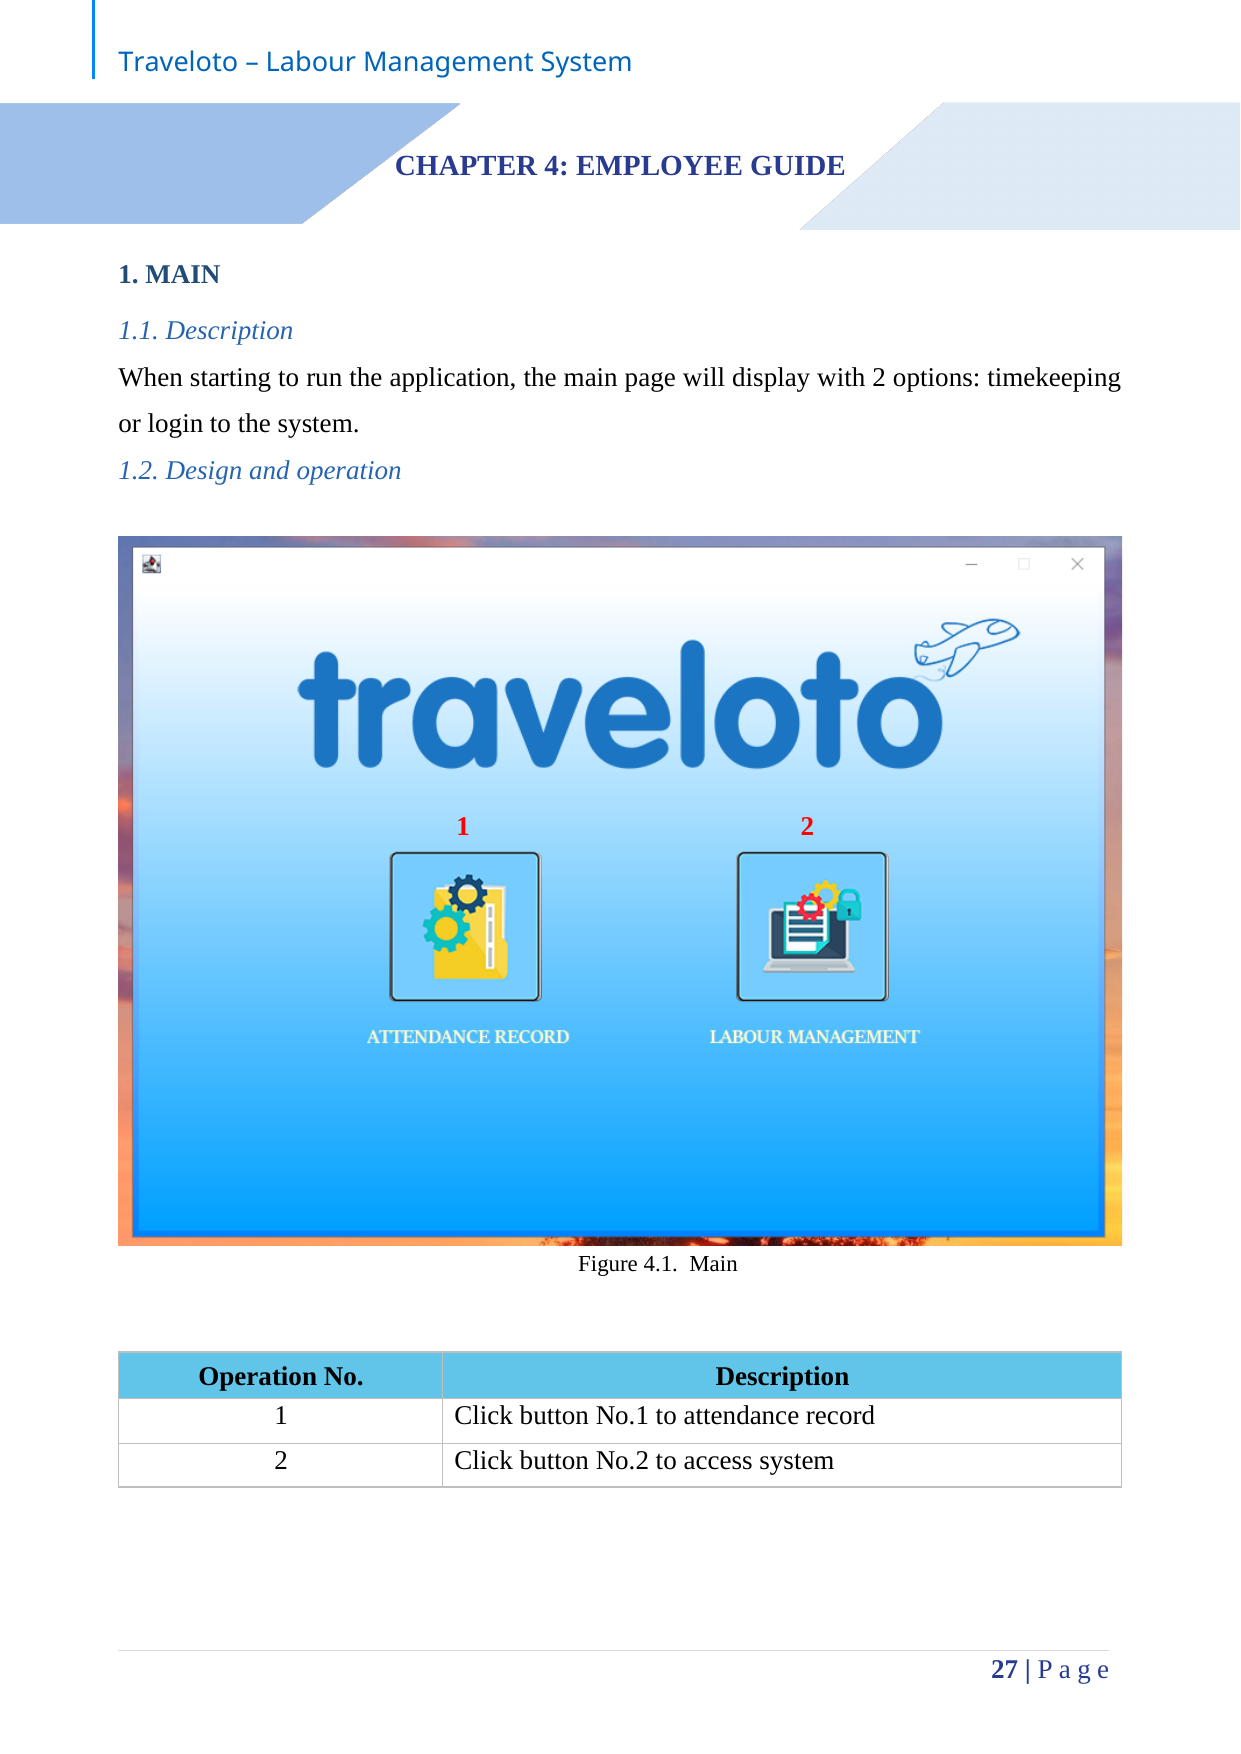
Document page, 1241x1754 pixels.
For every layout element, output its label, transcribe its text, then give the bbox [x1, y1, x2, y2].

picture [800, 103, 1241, 230]
picture [0, 103, 461, 224]
table_header Description [443, 1353, 1121, 1398]
subtitle 1. MAIN [118, 258, 1122, 289]
picture [118, 536, 1123, 1246]
table_header Operation No. [119, 1353, 442, 1398]
text When starting to run the application, the main page will display with 2 options: timekeeping or login to the system. [118, 361, 1122, 439]
subtitle CHAPTER 4: EMPLOYEE GUIDE [118, 148, 1122, 181]
table_cell Click button No.1 to attendance record [443, 1399, 1121, 1443]
table_cell 1 [119, 1399, 442, 1443]
table_cell 2 [119, 1444, 442, 1486]
table_cell Click button No.2 to access system [443, 1444, 1121, 1486]
subtitle 1.1. Description [118, 314, 1122, 345]
list Figure 4.1. Main [193, 1250, 1122, 1276]
subtitle 1.2. Design and operation [118, 454, 1122, 485]
